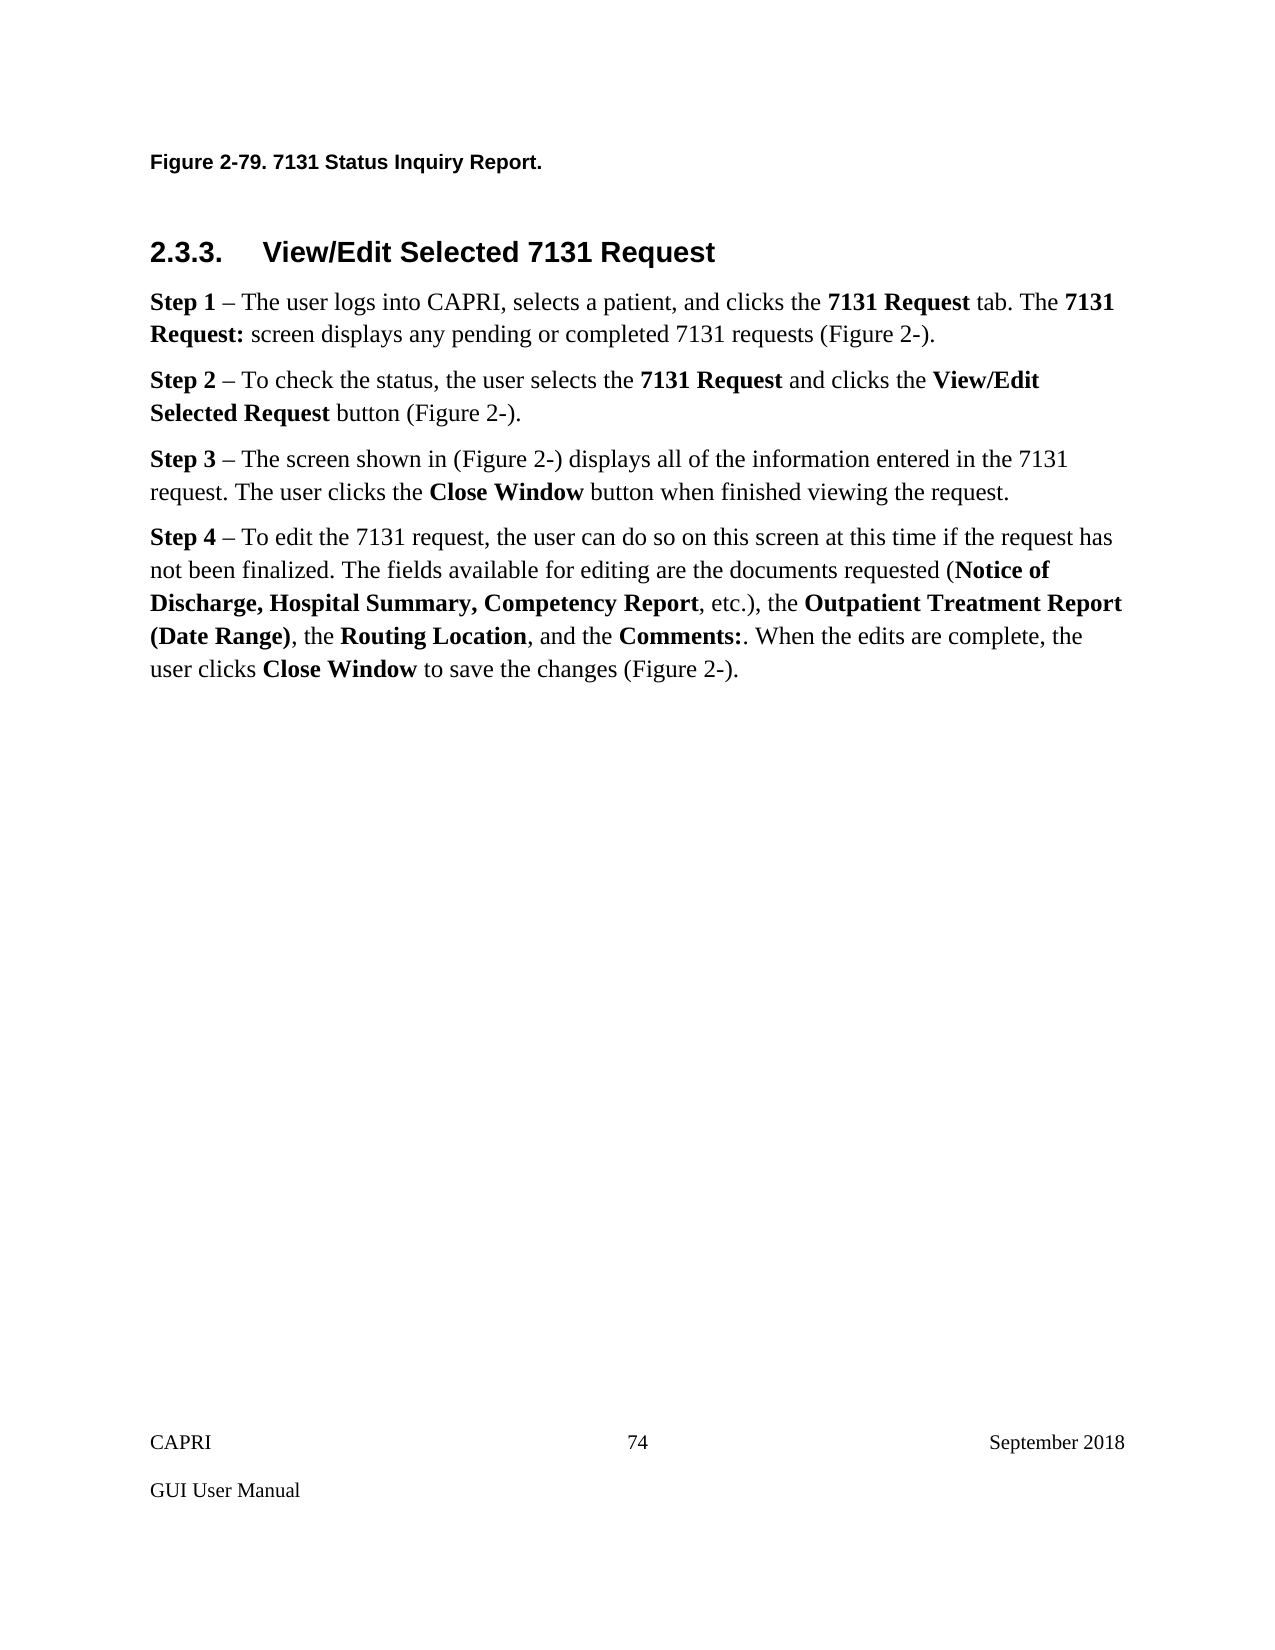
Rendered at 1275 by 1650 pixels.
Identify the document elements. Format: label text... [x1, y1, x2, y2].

text Step 1 – The user logs into CAPRI, selects a patient, and clicks the 7131 Request tab. The 7131 Request: screen displays any pending or completed 7131 requests (Figure 2-97). [150, 287, 1125, 348]
text Step 3 – The screen shown in (Figure 2-99) displays all of the information entered in the 7131 request. The user clicks the Close Window button when finished viewing the request. [150, 444, 1125, 505]
text Step 4 – To edit the 7131 request, the user can do so on this screen at this time if the request has not been finalized. The fields available for editing are the documents requested (Notice of Discharge, Hospital Summary, Competency Report, etc.), the Outpatient Treatment Report (Date Range), the Routing Location, and the Comments:. When the edits are complete, the user clicks Close Window to save the changes (Figure 2-99). [150, 522, 1125, 683]
text Step 2 – To check the status, the user selects the 7131 Request and clicks the View/Edit Selected Request button (Figure 2-97). [150, 365, 1125, 427]
subtitle View/Edit Selected 7131 Request [150, 236, 1125, 269]
